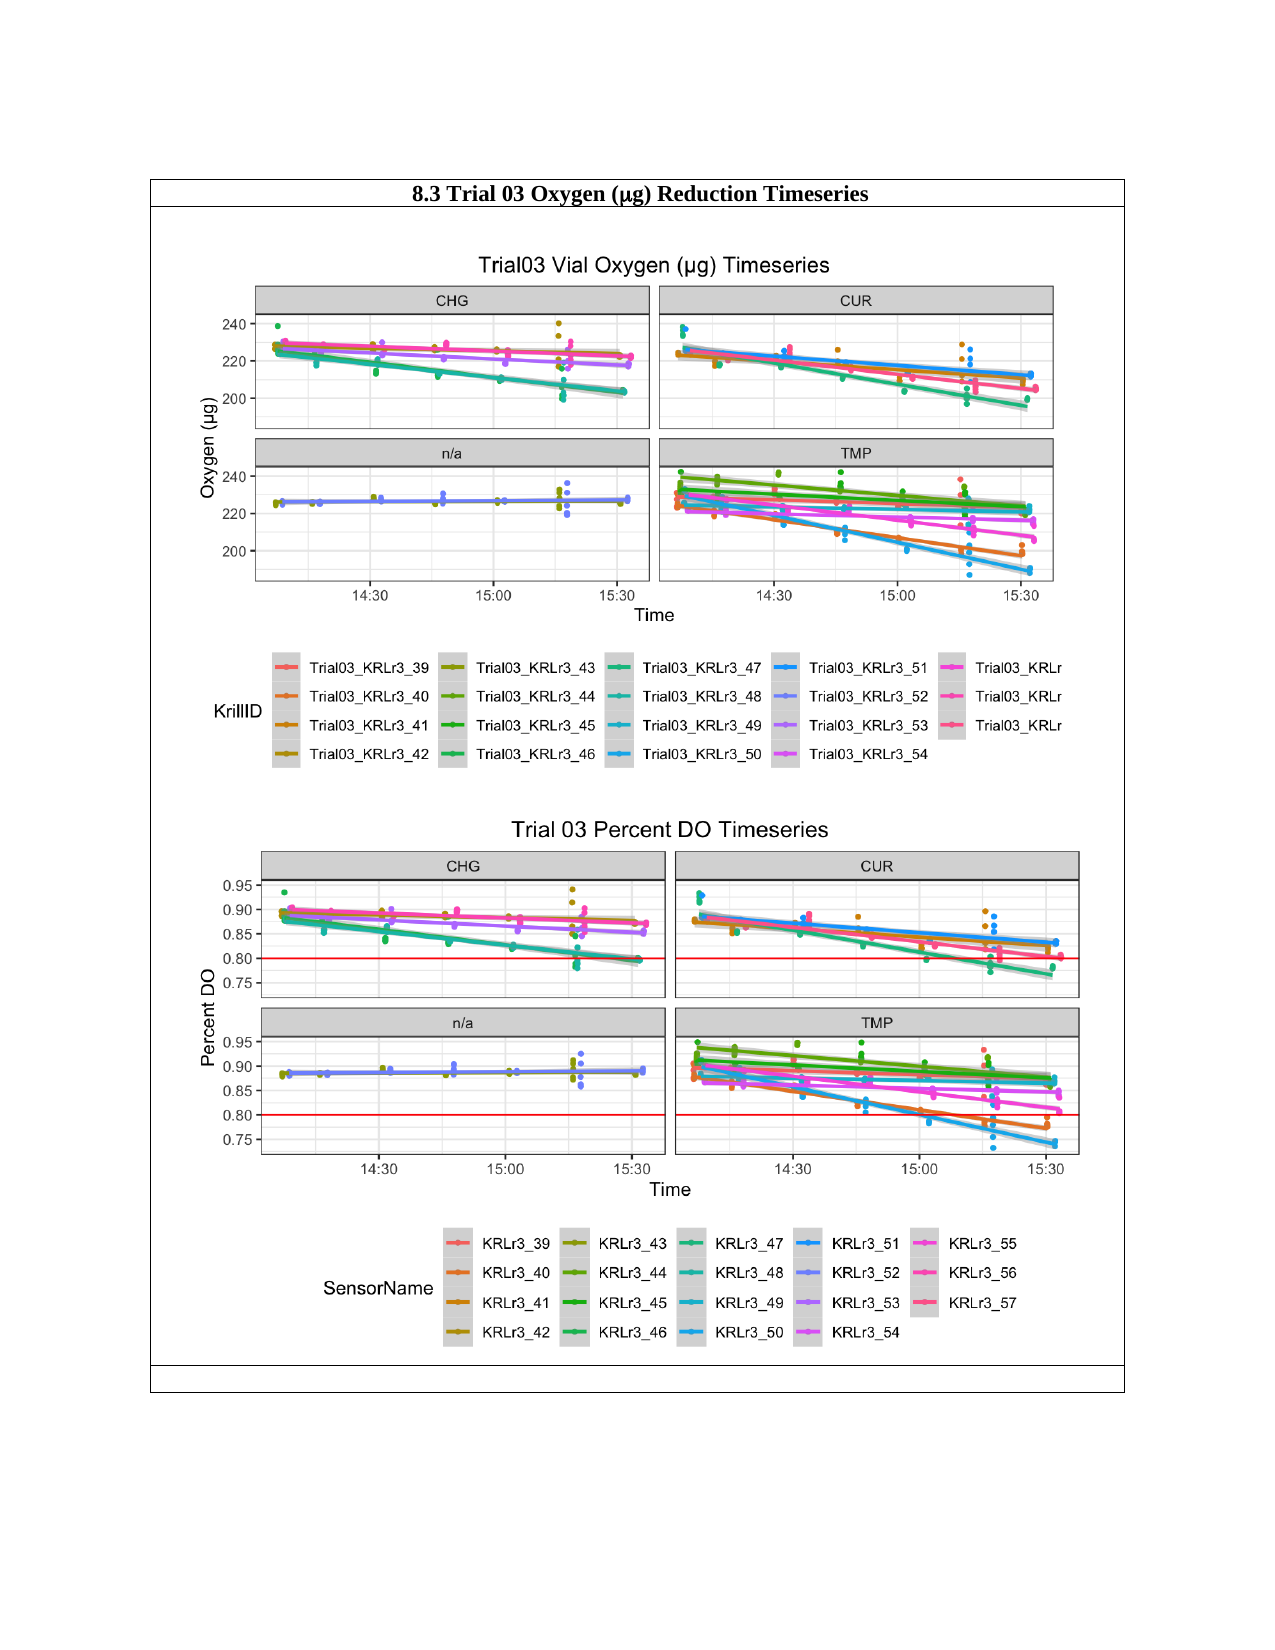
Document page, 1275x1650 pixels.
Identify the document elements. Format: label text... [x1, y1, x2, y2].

table_header 8.3 Trial 03 Oxygen (g) Reduction Timeseries [151, 180, 1124, 206]
picture [191, 811, 1088, 1365]
table_cell [151, 1366, 1124, 1392]
picture [191, 247, 1062, 786]
table_cell [151, 207, 1124, 1365]
